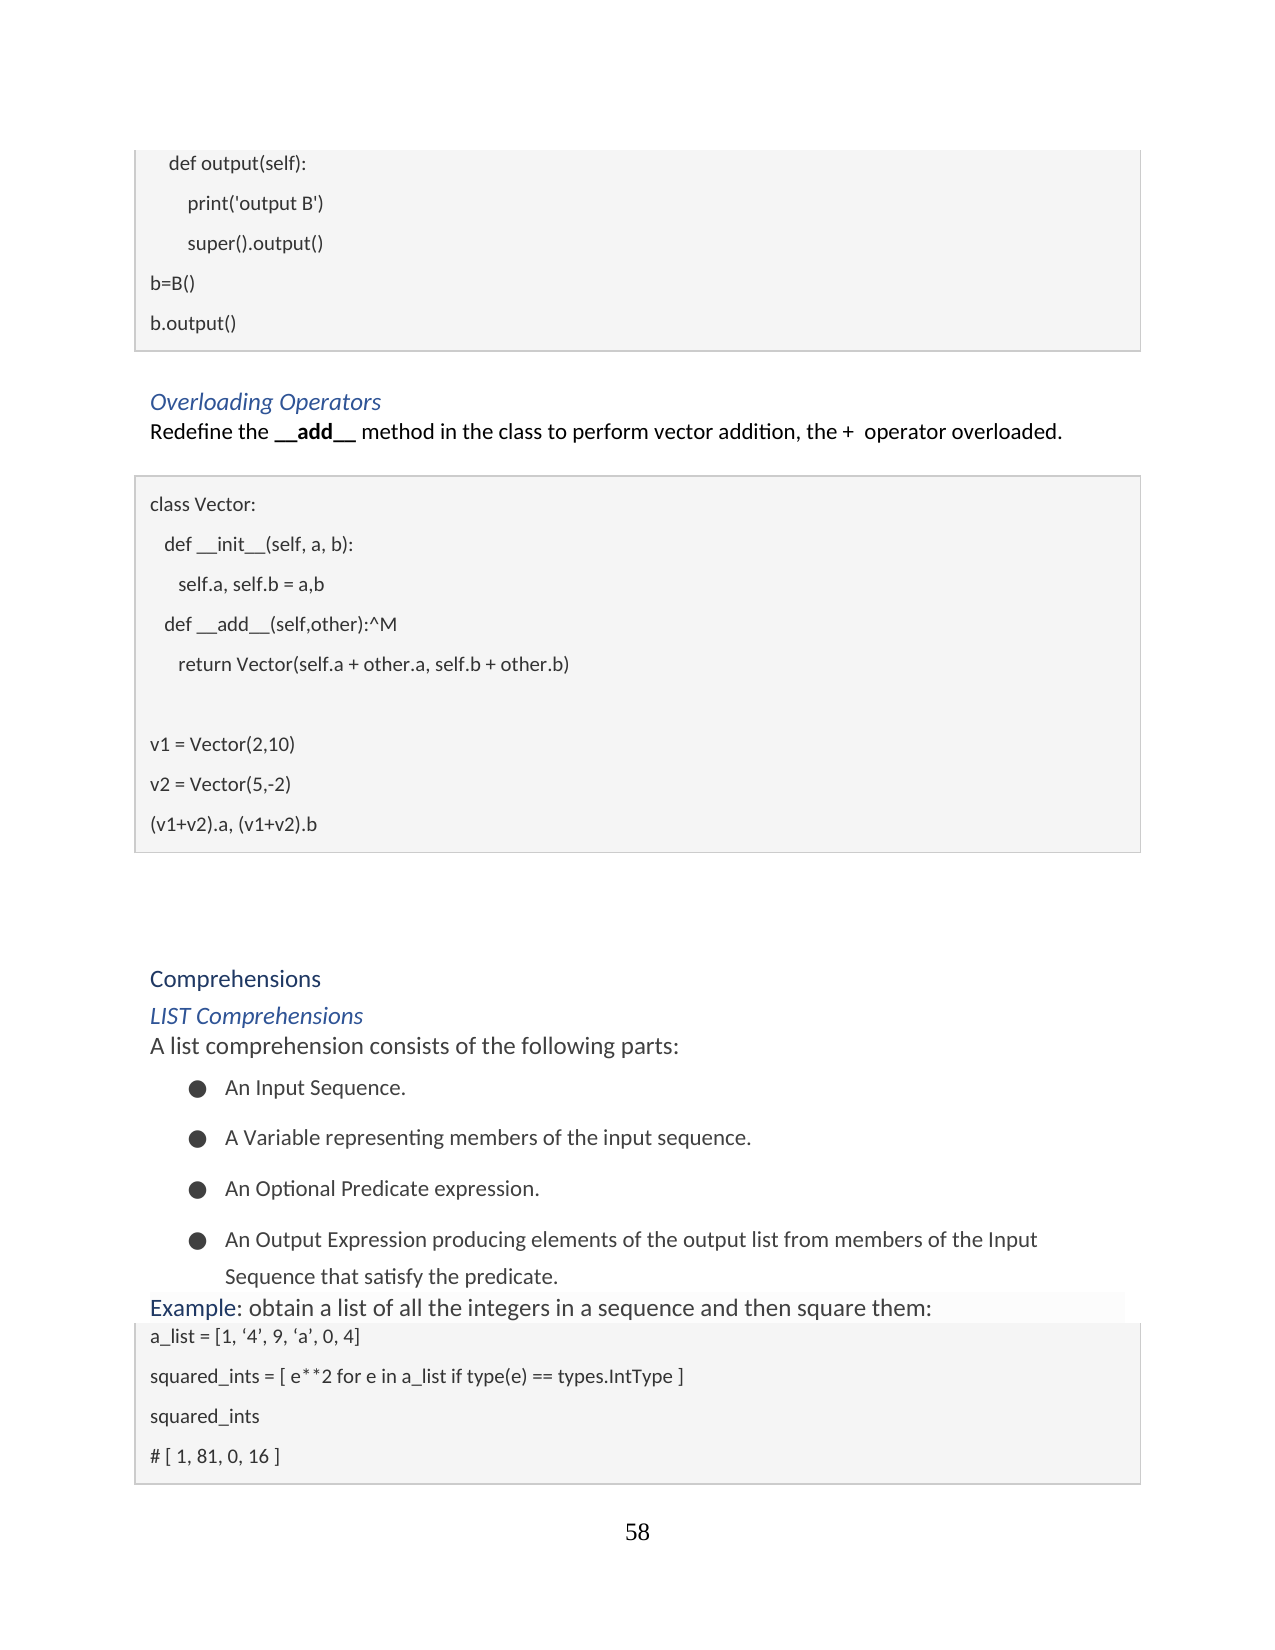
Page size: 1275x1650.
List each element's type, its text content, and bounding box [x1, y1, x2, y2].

subtitle Comprehensions [150, 963, 1125, 993]
list An Optional Predicate expression. [187, 1162, 1125, 1209]
text def __add__(self,other):^M [136, 611, 1140, 651]
text return Vector(self.a + other.a, self.b + other.b) [136, 651, 1140, 691]
text squared_ints = [ e**2 for e in a_list if type(e) == types.IntType ] [136, 1363, 1140, 1403]
text b=B() [136, 270, 1140, 310]
text print('output B') [136, 190, 1140, 230]
text def output(self): [136, 150, 1140, 190]
text super().output() [136, 230, 1140, 270]
list An Input Sequence. [187, 1061, 1125, 1108]
subtitle Overloading Operators [150, 386, 1125, 417]
text b.output() [136, 310, 1140, 350]
text v1 = Vector(2,10) [136, 731, 1140, 771]
text (v1+v2).a, (v1+v2).b [136, 811, 1140, 852]
text def __init__(self, a, b): [136, 531, 1140, 571]
list A Variable representing members of the input sequence. [187, 1112, 1125, 1159]
text Redefine the __add__ method in the class to perform vector addition, the + operator overloaded. [150, 417, 1125, 445]
text A list comprehension consists of the following parts: [150, 1030, 1125, 1061]
text self.a, self.b = a,b [136, 571, 1140, 611]
list An Output Expression producing elements of the output list from members of the Input Sequence that satisfy the predicate. [187, 1213, 1125, 1290]
text class Vector: [136, 477, 1140, 531]
text v2 = Vector(5,-2) [136, 771, 1140, 811]
text a_list = [1, ‘4’, 9, ‘a’, 0, 4] [136, 1323, 1140, 1363]
text squared_ints [136, 1403, 1140, 1443]
text Example: obtain a list of all the integers in a sequence and then square them: [150, 1292, 1125, 1323]
text # [ 1, 81, 0, 16 ] [136, 1443, 1140, 1483]
subtitle LIST Comprehensions [150, 1000, 1125, 1030]
